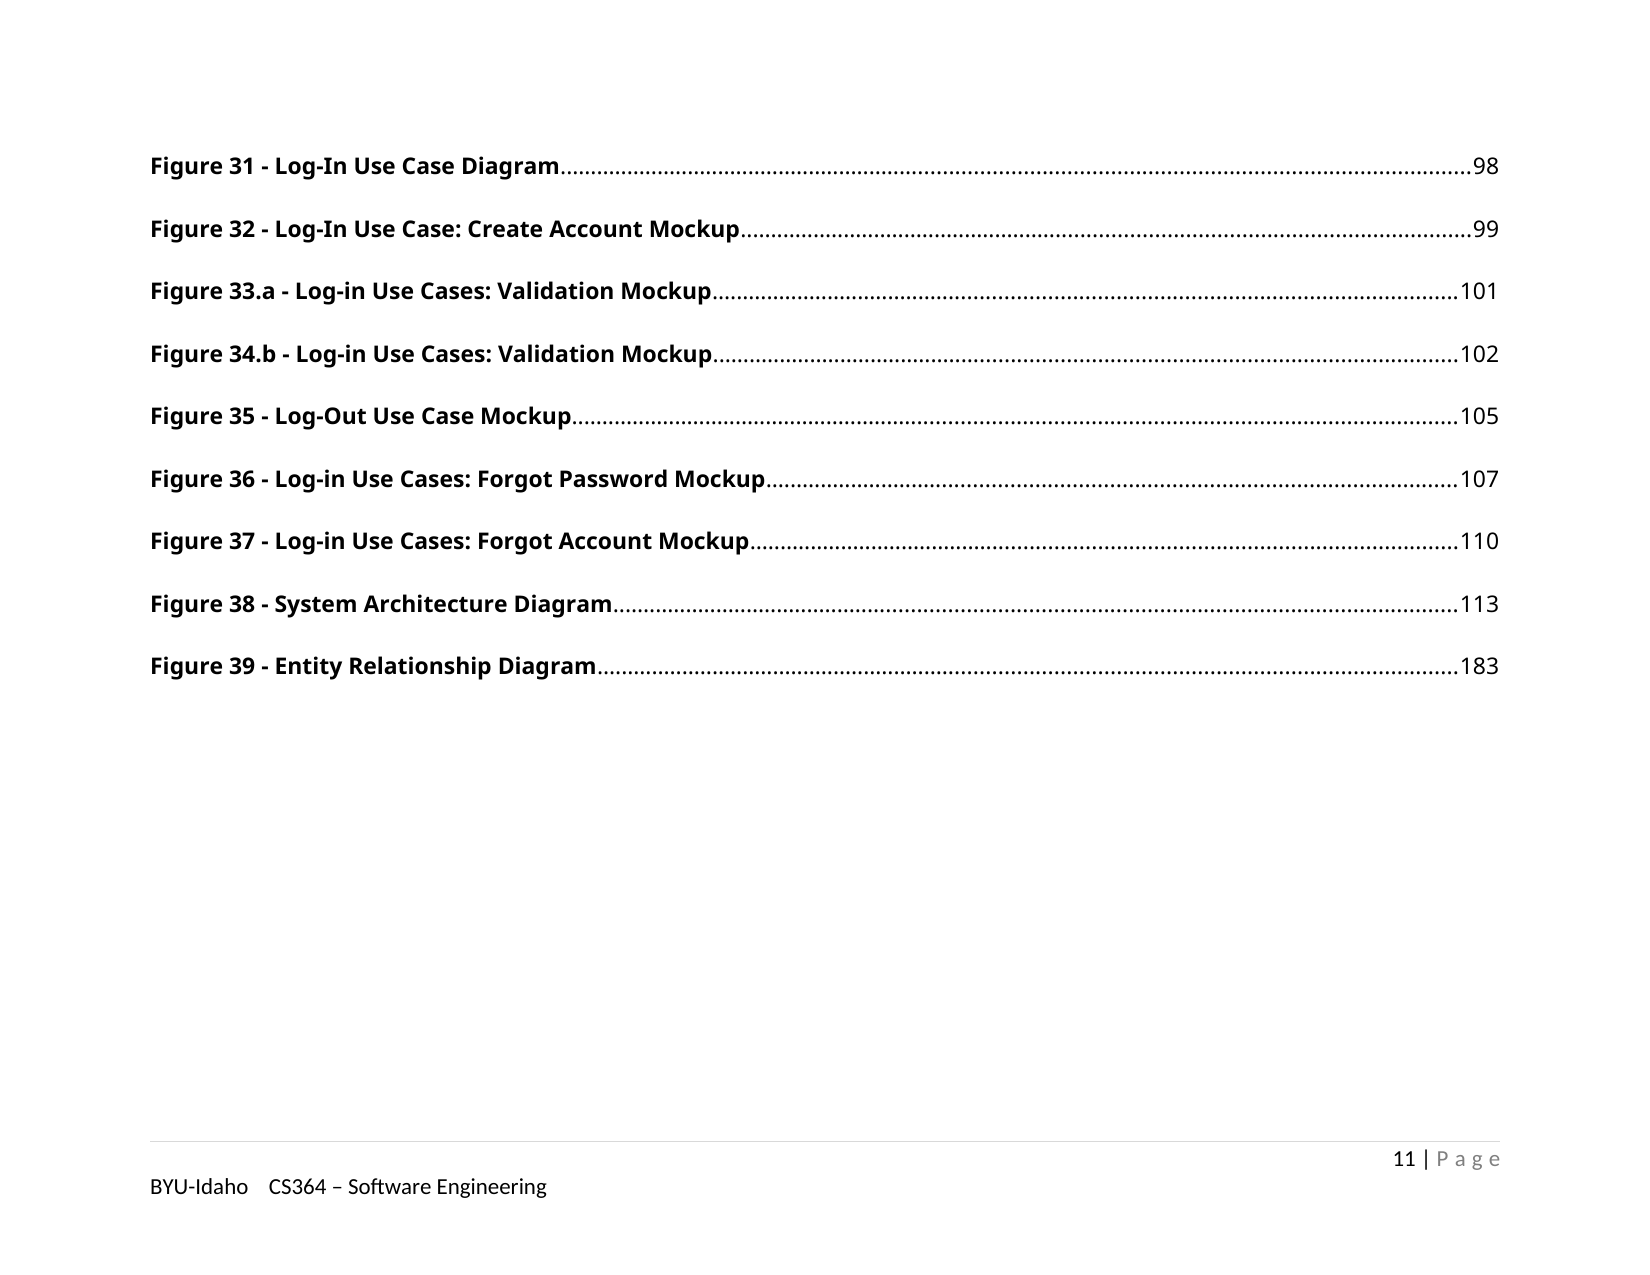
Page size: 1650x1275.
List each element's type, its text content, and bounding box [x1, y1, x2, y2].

text Figure 33.a - Log-in Use Cases: Validation Mockup 101 [150, 275, 1500, 306]
text Figure 39 - Entity Relationship Diagram 183 [150, 650, 1500, 681]
text Figure 31 - Log-In Use Case Diagram 98 [150, 150, 1500, 181]
text Figure 38 - System Architecture Diagram 113 [150, 587, 1500, 619]
text Figure 37 - Log-in Use Cases: Forgot Account Mockup 110 [150, 525, 1500, 556]
text Figure 32 - Log-In Use Case: Create Account Mockup 99 [150, 212, 1500, 244]
text Figure 34.b - Log-in Use Cases: Validation Mockup 102 [150, 337, 1500, 369]
text Figure 36 - Log-in Use Cases: Forgot Password Mockup 107 [150, 462, 1500, 494]
text Figure 35 - Log-Out Use Case Mockup 105 [150, 400, 1500, 431]
